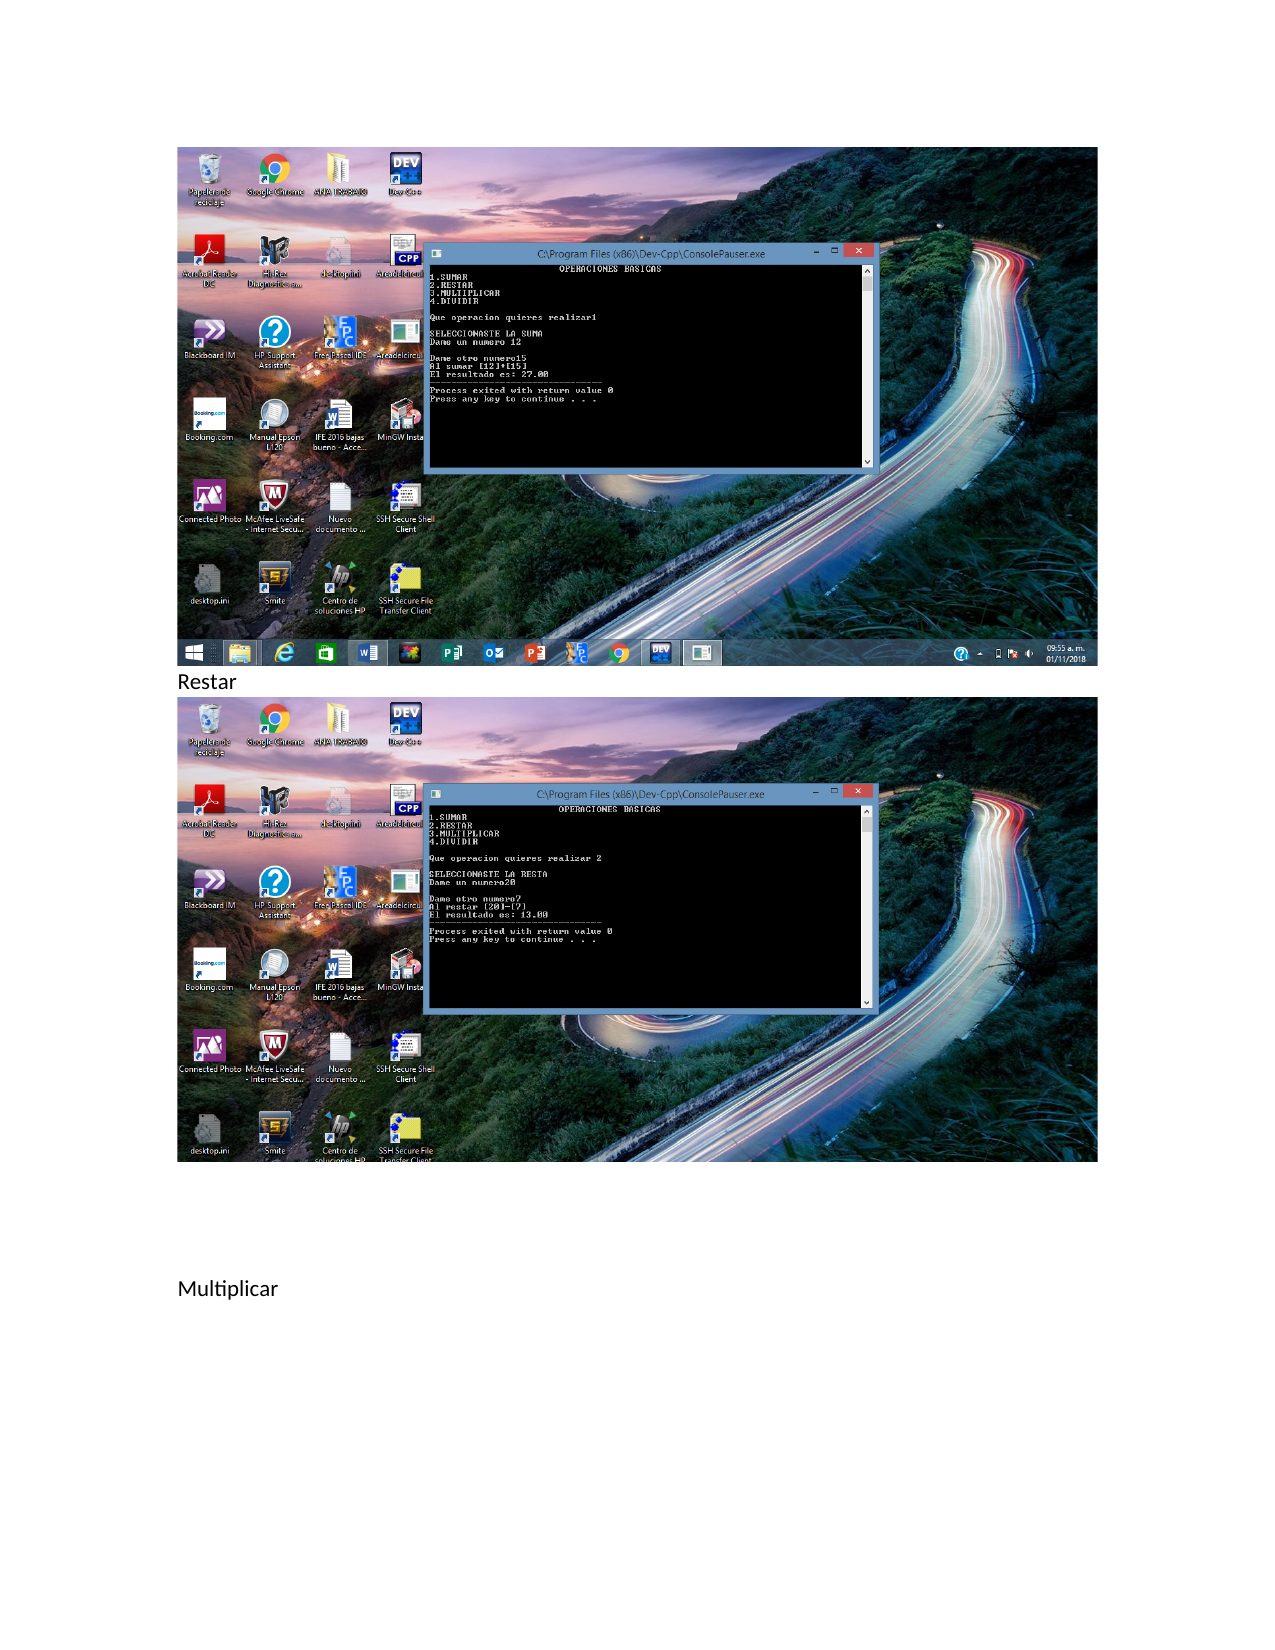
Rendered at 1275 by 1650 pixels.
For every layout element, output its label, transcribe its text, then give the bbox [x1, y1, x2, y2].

picture [177, 147, 1098, 666]
text Multiplicar [177, 1274, 1098, 1303]
picture [177, 697, 1098, 1162]
text Restar [177, 666, 1098, 697]
